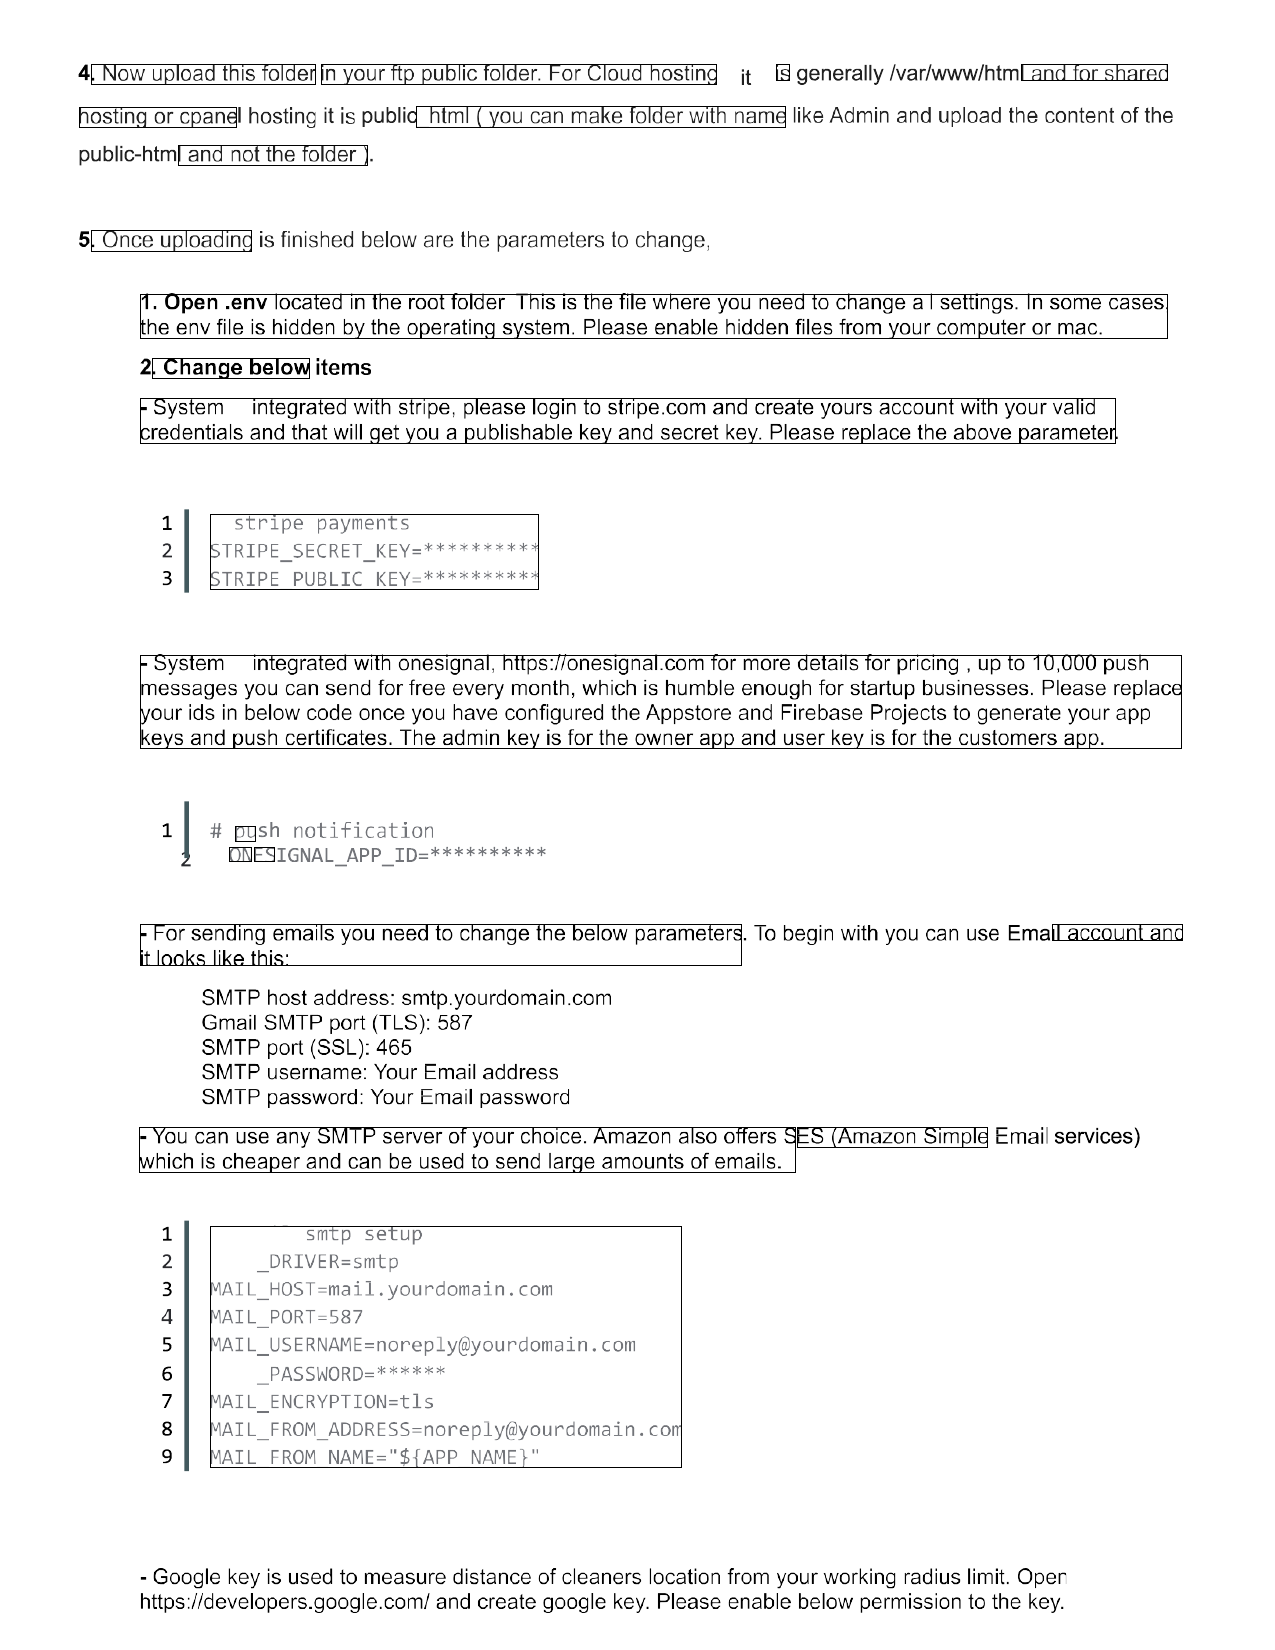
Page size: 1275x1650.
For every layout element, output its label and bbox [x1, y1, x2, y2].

picture [153, 359, 309, 378]
picture [141, 399, 1115, 443]
picture [417, 107, 785, 127]
picture [341, 107, 355, 124]
picture [996, 1127, 1048, 1144]
picture [210, 823, 222, 838]
picture [211, 1227, 681, 1467]
picture [92, 65, 315, 84]
picture [798, 1128, 987, 1147]
picture [249, 107, 316, 128]
picture [202, 989, 611, 1108]
picture [255, 848, 274, 861]
picture [140, 1128, 795, 1172]
picture [230, 848, 251, 861]
picture [754, 925, 999, 945]
picture [1022, 65, 1167, 80]
picture [777, 65, 789, 80]
picture [793, 107, 1173, 127]
picture [140, 1568, 1067, 1613]
picture [161, 1309, 173, 1324]
picture [260, 231, 709, 252]
picture [179, 146, 367, 165]
picture [141, 656, 1181, 748]
picture [294, 822, 433, 838]
picture [1053, 925, 1182, 940]
picture [141, 295, 1167, 338]
picture [236, 827, 255, 841]
picture [92, 231, 251, 251]
picture [322, 65, 716, 84]
picture [316, 358, 371, 375]
picture [80, 108, 236, 127]
picture [141, 925, 741, 965]
picture [211, 515, 538, 589]
